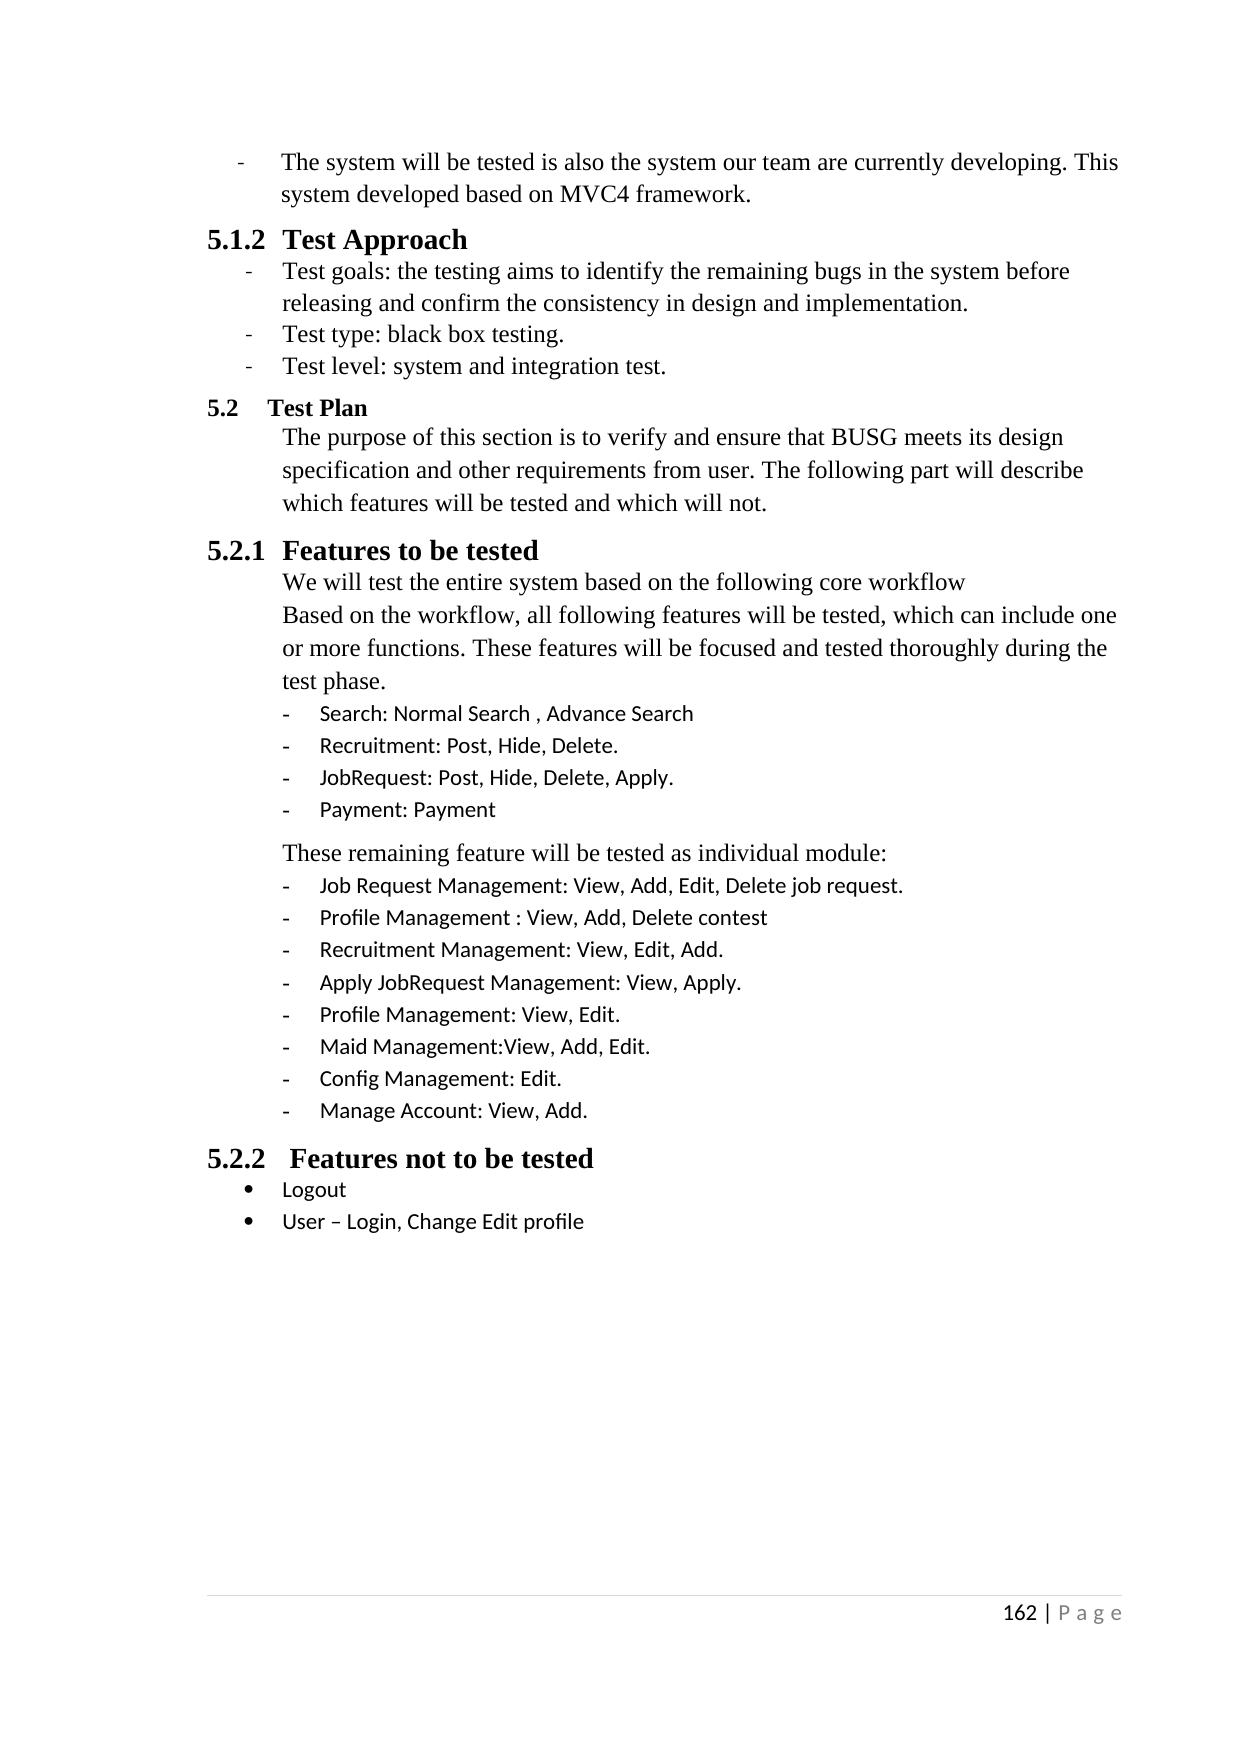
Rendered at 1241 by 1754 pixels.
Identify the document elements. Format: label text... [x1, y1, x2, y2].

list Config Management: Edit. [282, 1064, 1122, 1092]
subtitle Features not to be tested [207, 1141, 1122, 1175]
text The purpose of this section is to verify and ensure that BUSG meets its design specification and other requirements from user. The following part will describe which features will be tested and which will not. [282, 422, 1122, 517]
list User – Login, Change Edit profile [244, 1207, 1122, 1235]
list Manage Account: View, Add. [282, 1096, 1122, 1124]
list Profile Management: View, Edit. [282, 1000, 1122, 1028]
subtitle Test Plan [207, 393, 1122, 422]
subtitle Test Approach [207, 222, 1122, 256]
text Based on the workflow, all following features will be tested, which can include one or more functions. These features will be focused and tested thoroughly during the test phase. [282, 600, 1122, 695]
list Logout [244, 1175, 1122, 1203]
list Test level: system and integration test. [244, 351, 1122, 380]
list The system will be tested is also the system our team are currently developing. This system developed based on MVC4 framework. [237, 147, 1122, 208]
list Recruitment: Post, Hide, Delete. [282, 731, 1122, 759]
text These remaining feature will be tested as individual module: [282, 838, 1122, 867]
list Recruitment Management: View, Edit, Add. [282, 936, 1122, 963]
list Payment: Payment [282, 796, 1122, 823]
list Search: Normal Search , Advance Search [282, 699, 1122, 727]
list Apply JobRequest Management: View, Apply. [282, 968, 1122, 996]
subtitle Features to be tested [207, 533, 1122, 567]
text We will test the entire system based on the following core workflow [282, 567, 1122, 596]
list Maid Management:View, Add, Edit. [282, 1032, 1122, 1060]
list Test goals: the testing aims to identify the remaining bugs in the system before releasing and confirm the consistency in design and implementation. [244, 256, 1122, 317]
list Profile Management : View, Add, Delete contest [282, 903, 1122, 931]
list JobRequest: Post, Hide, Delete, Apply. [282, 763, 1122, 791]
list Job Request Management: View, Add, Edit, Delete job request. [282, 871, 1122, 899]
list Test type: black box testing. [244, 319, 1122, 348]
